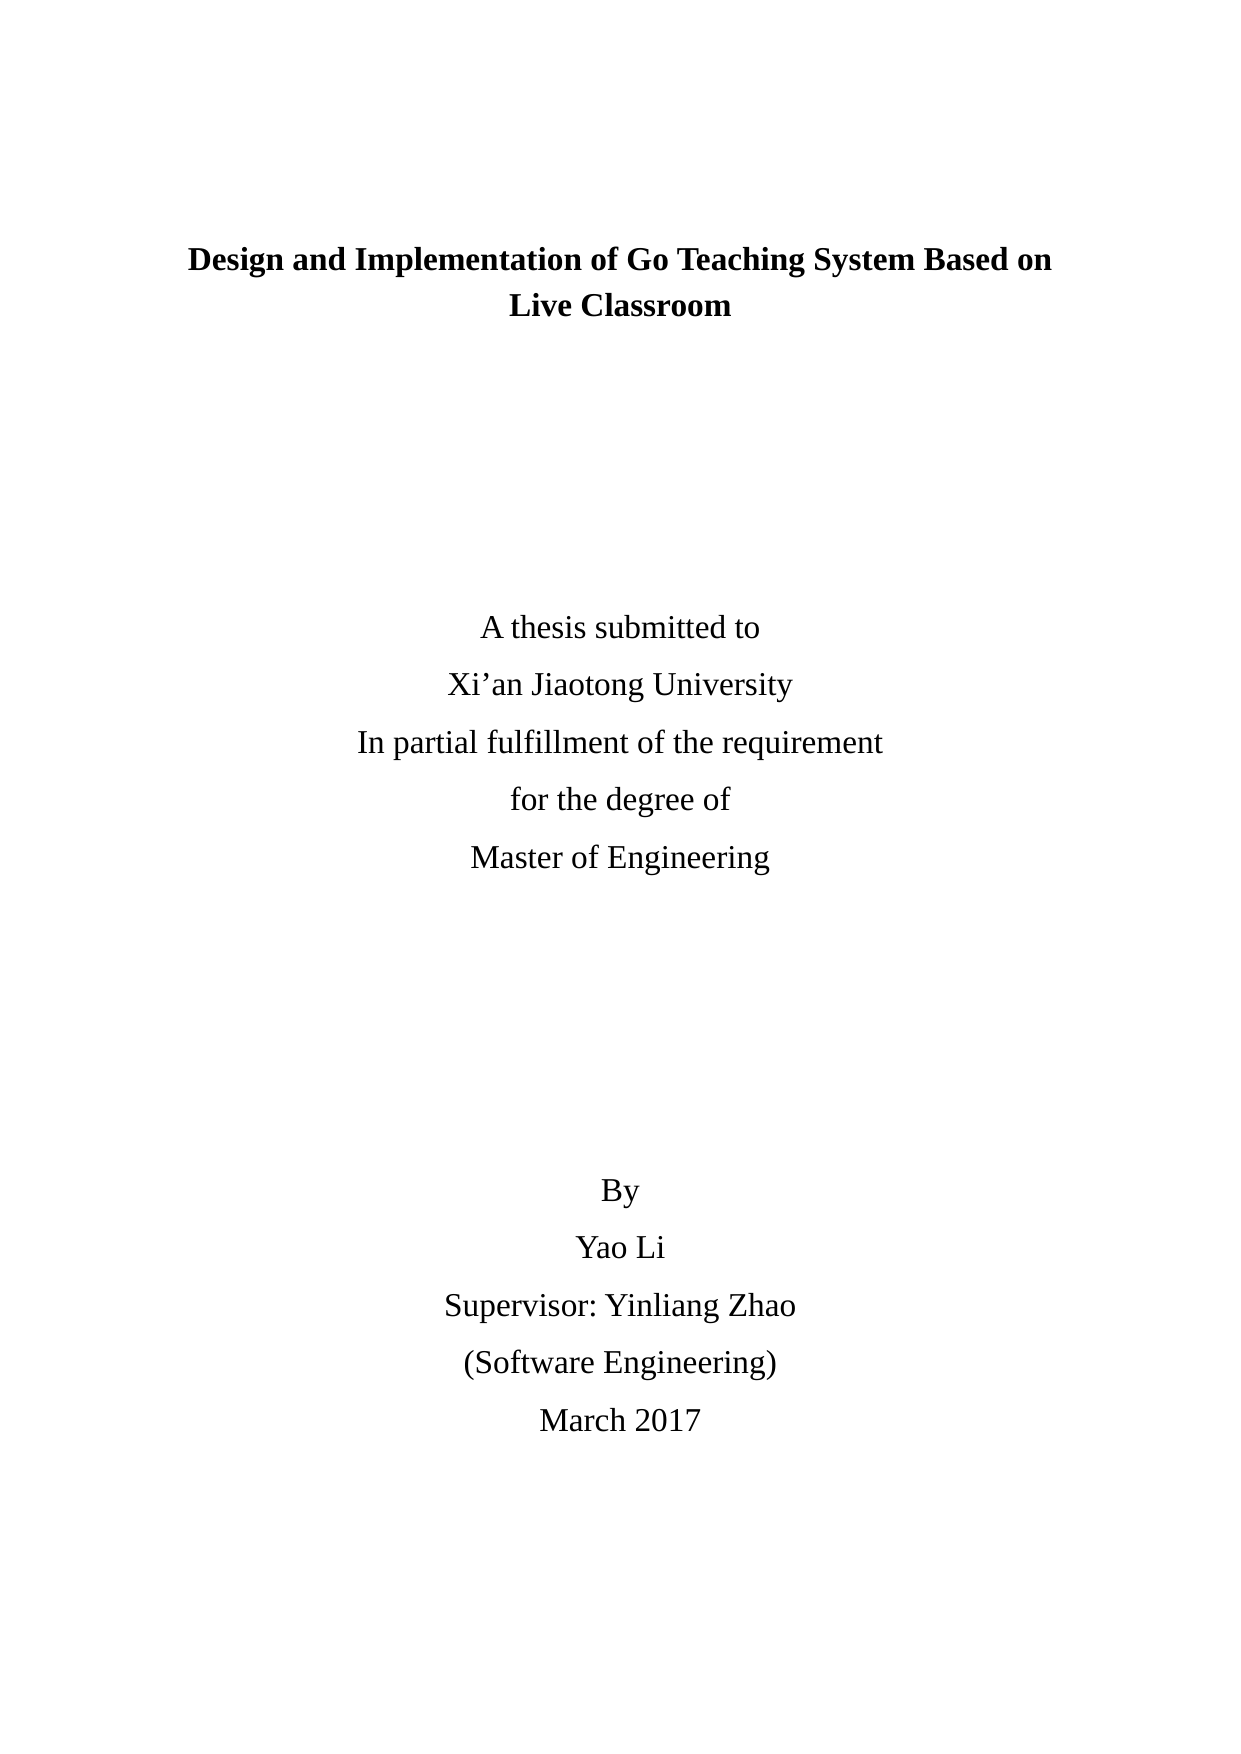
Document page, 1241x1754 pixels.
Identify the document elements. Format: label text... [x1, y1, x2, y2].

text Yao Li [153, 1228, 1087, 1266]
text Xi’an Jiaotong University [153, 664, 1087, 703]
text By [153, 1170, 1087, 1208]
text In partial fulfillment of the requirement [153, 722, 1087, 760]
text A thesis submitted to [153, 607, 1087, 645]
text Master of Engineering [153, 837, 1087, 875]
text for the degree of [153, 779, 1087, 818]
text Supervisor: Yinliang Zhao [153, 1285, 1087, 1323]
text Design and Implementation of Go Teaching System Based on Live Classroom [153, 239, 1087, 324]
text March 2017 [153, 1400, 1087, 1438]
text (Software Engineering) [153, 1343, 1087, 1381]
